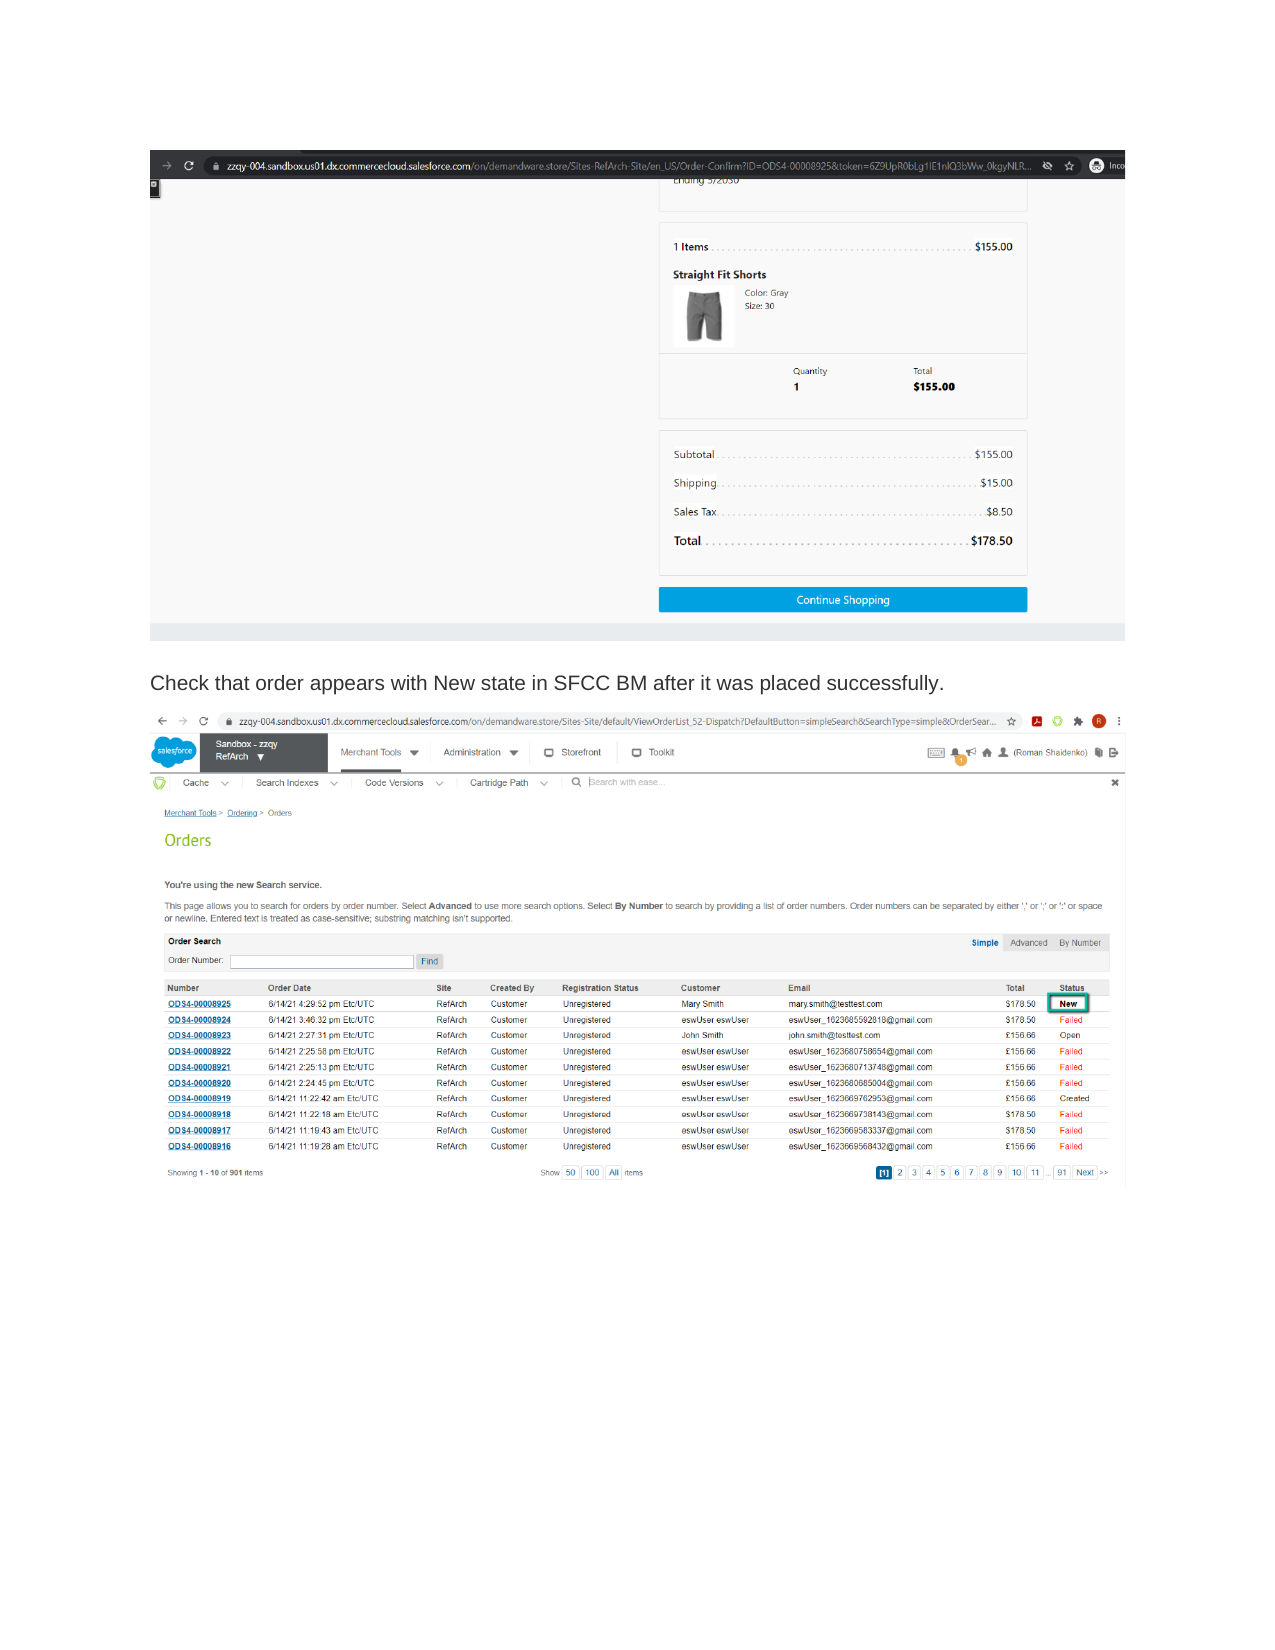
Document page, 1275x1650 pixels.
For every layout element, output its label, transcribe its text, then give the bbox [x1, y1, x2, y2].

picture [150, 711, 1125, 1187]
text Check that order appears with New state in SFCC BM after it was placed successfully. [150, 660, 1125, 695]
picture [150, 150, 1125, 641]
